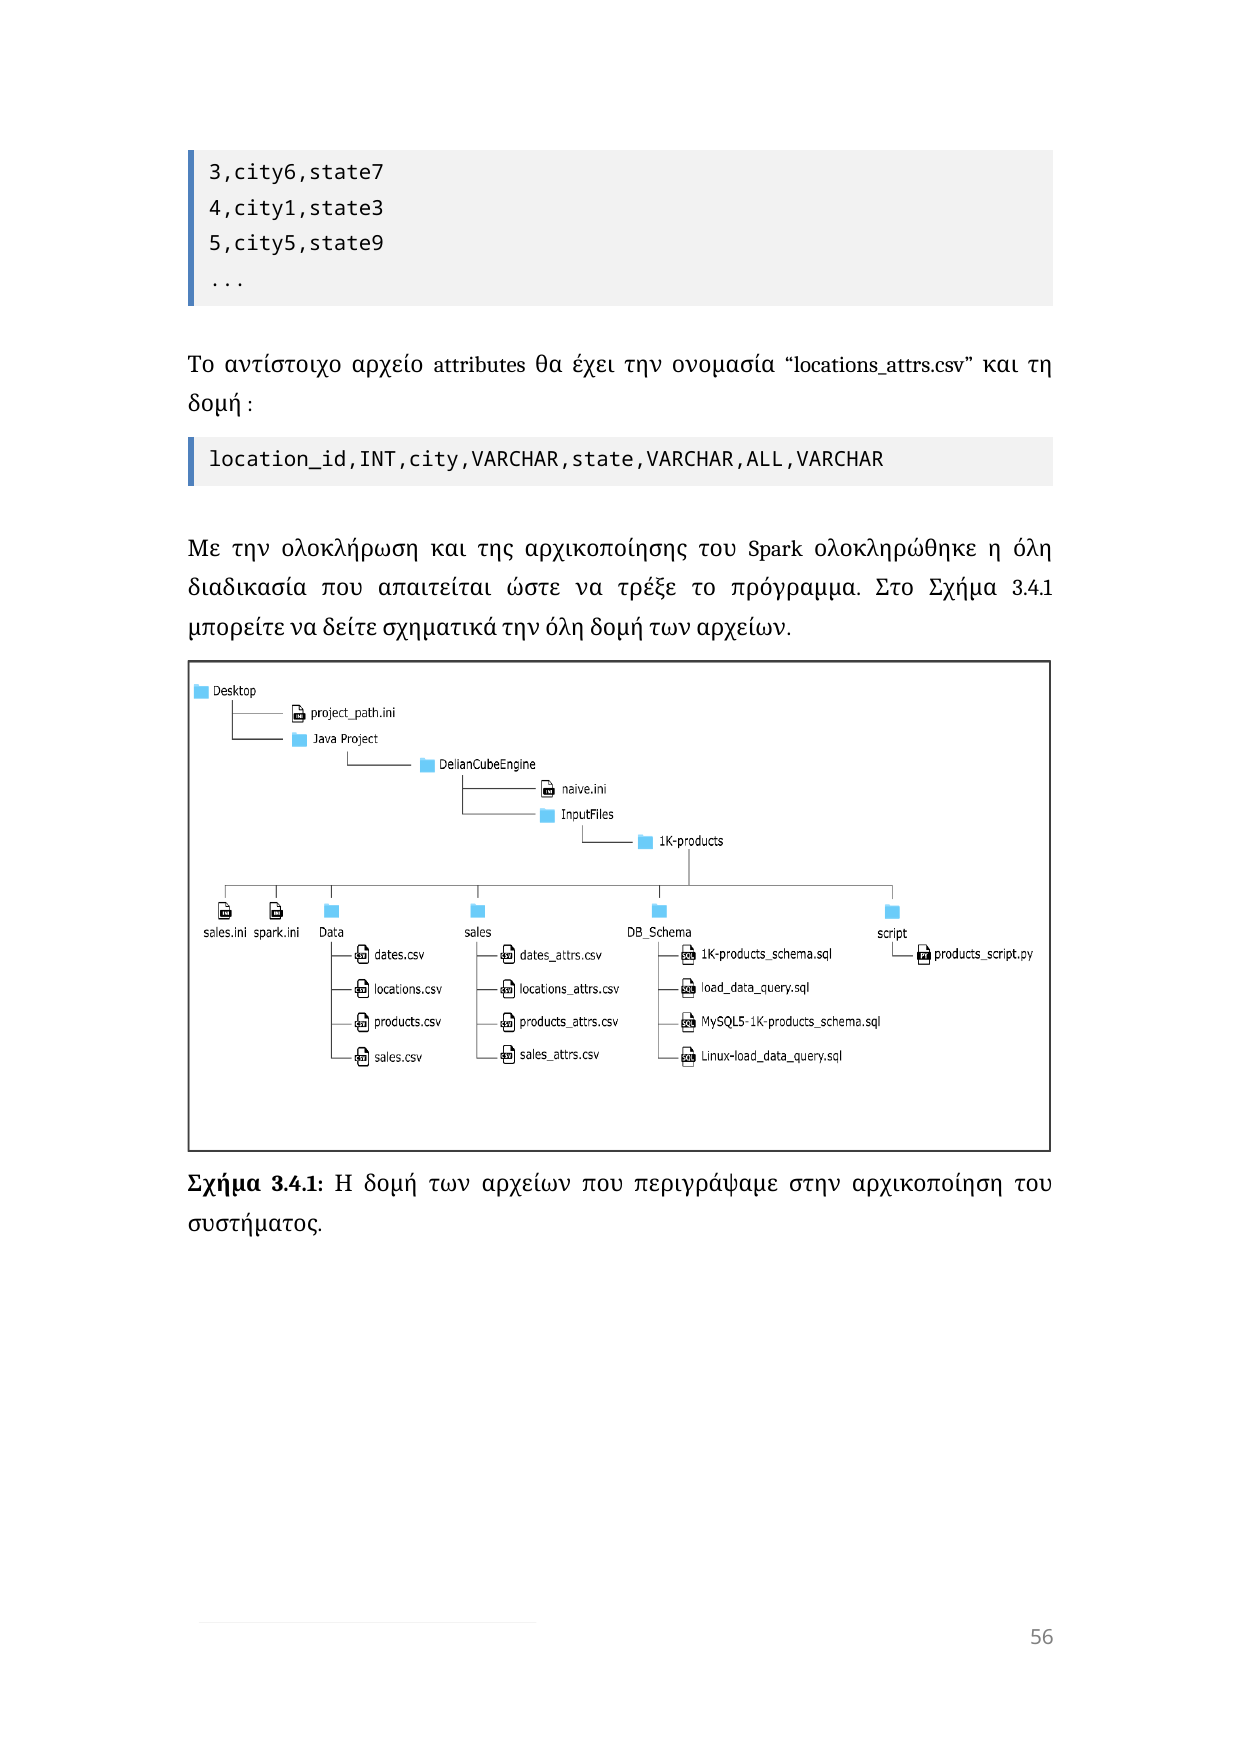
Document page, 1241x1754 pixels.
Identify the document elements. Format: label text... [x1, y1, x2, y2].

text Το αντίστοιχο αρχείο attributes θα έχει την ονομασία “locations_attrs.csv” και τη δομή : [187, 352, 1053, 417]
picture [187, 660, 1051, 1152]
text Σχήμα 3.4.1: Η δομή των αρχείων που περιγράψαμε στην αρχικοποίηση του συστήματος. [187, 1171, 1053, 1237]
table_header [194, 150, 1053, 306]
text Με την ολοκλήρωση και της αρχικοποίησης του Spark ολοκληρώθηκε η όλη διαδικασία που απαιτείται ώστε να τρέξε το πρόγραμμα. Στο Σχήμα 3.4.1 μπορείτε να δείτε σχηματικά την όλη δομή των αρχείων. [187, 536, 1053, 641]
table_header location_id,INT,city,VARCHAR,state,VARCHAR,ALL,VARCHAR [194, 437, 1053, 486]
